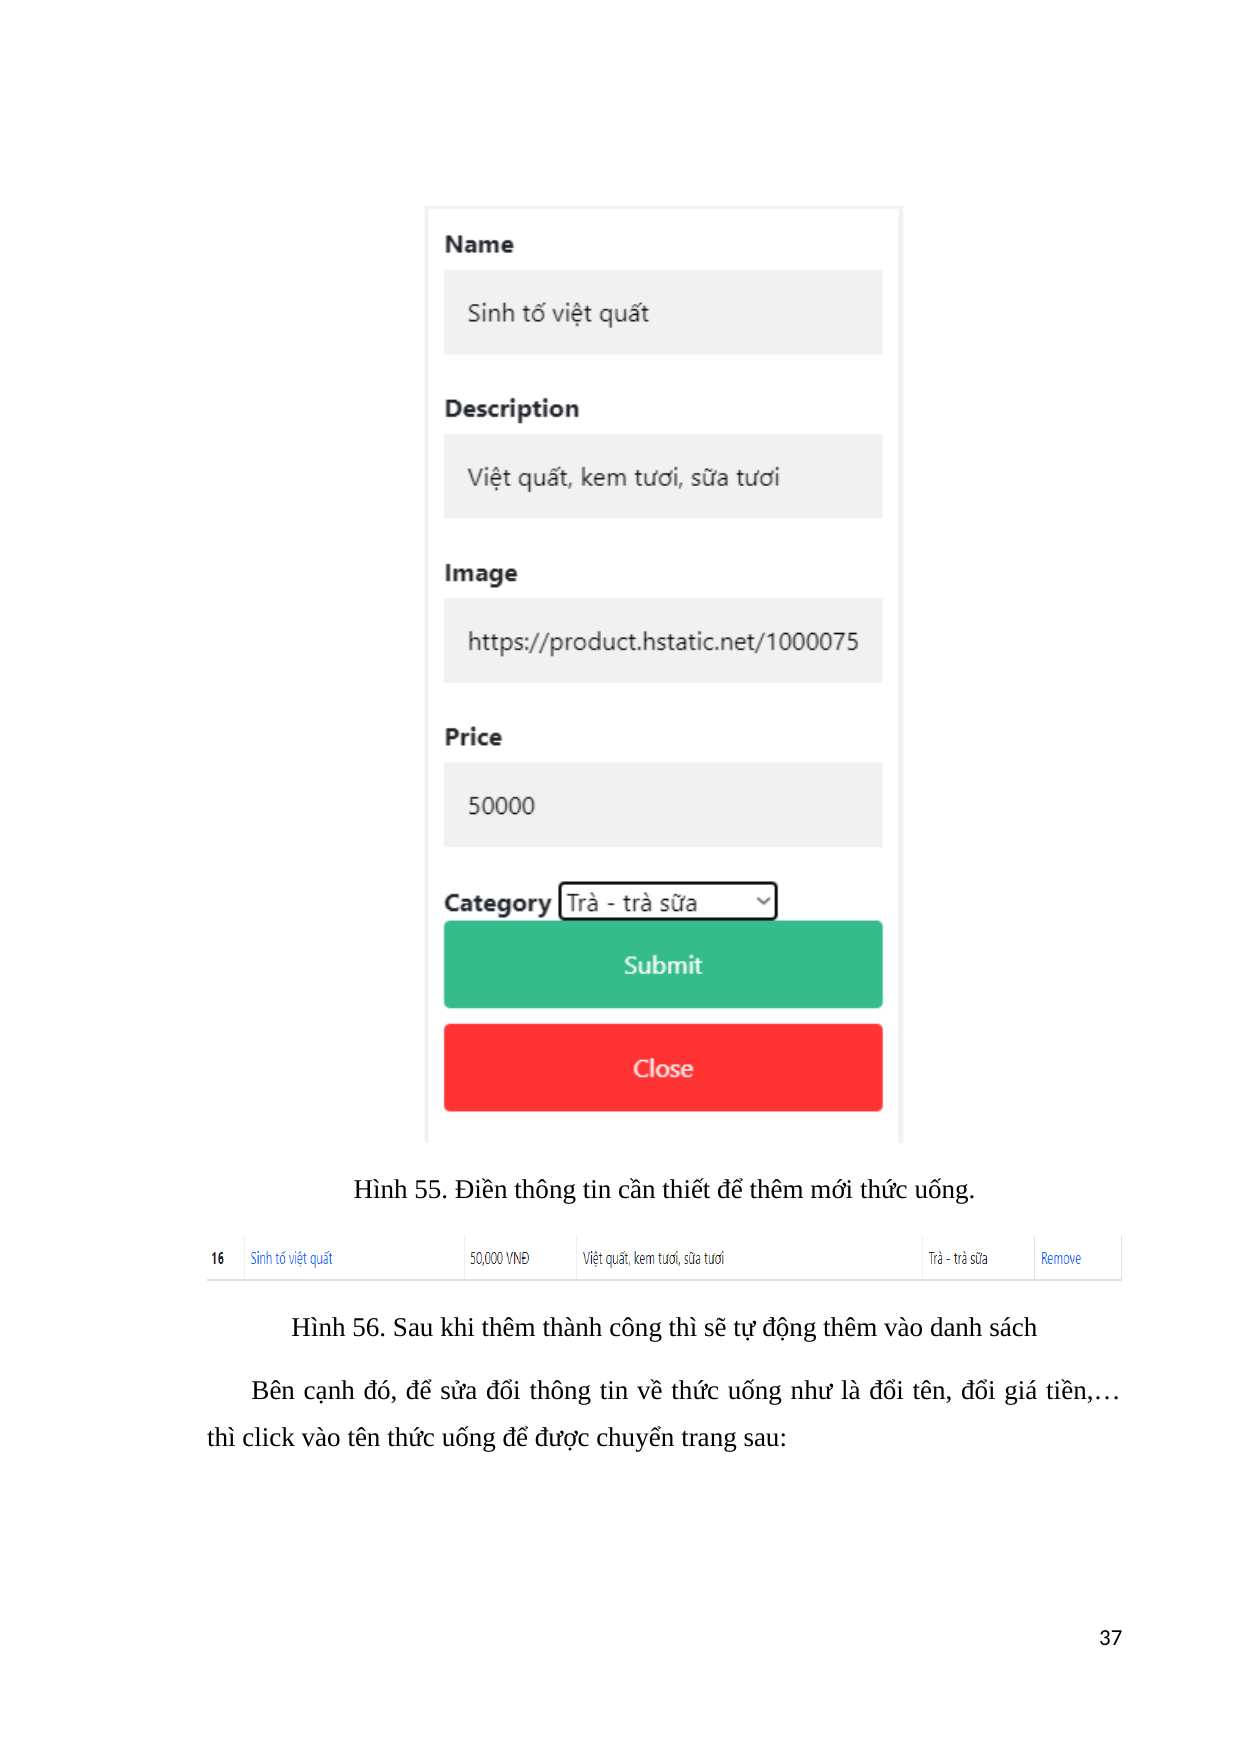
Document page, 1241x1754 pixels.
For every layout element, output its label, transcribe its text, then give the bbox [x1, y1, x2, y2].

picture [424, 206, 905, 1143]
text Hình 56. Sau khi thêm thành công thì sẽ tự động thêm vào danh sách [207, 1311, 1122, 1342]
picture [206, 1236, 1123, 1281]
text Bên cạnh đó, để sửa đổi thông tin về thức uống như là đổi tên, đổi giá tiền,… thì click vào tên thức uống để được chuyển trang sau: [207, 1374, 1122, 1452]
text Hình 55. Điền thông tin cần thiết để thêm mới thức uống. [207, 1173, 1122, 1204]
